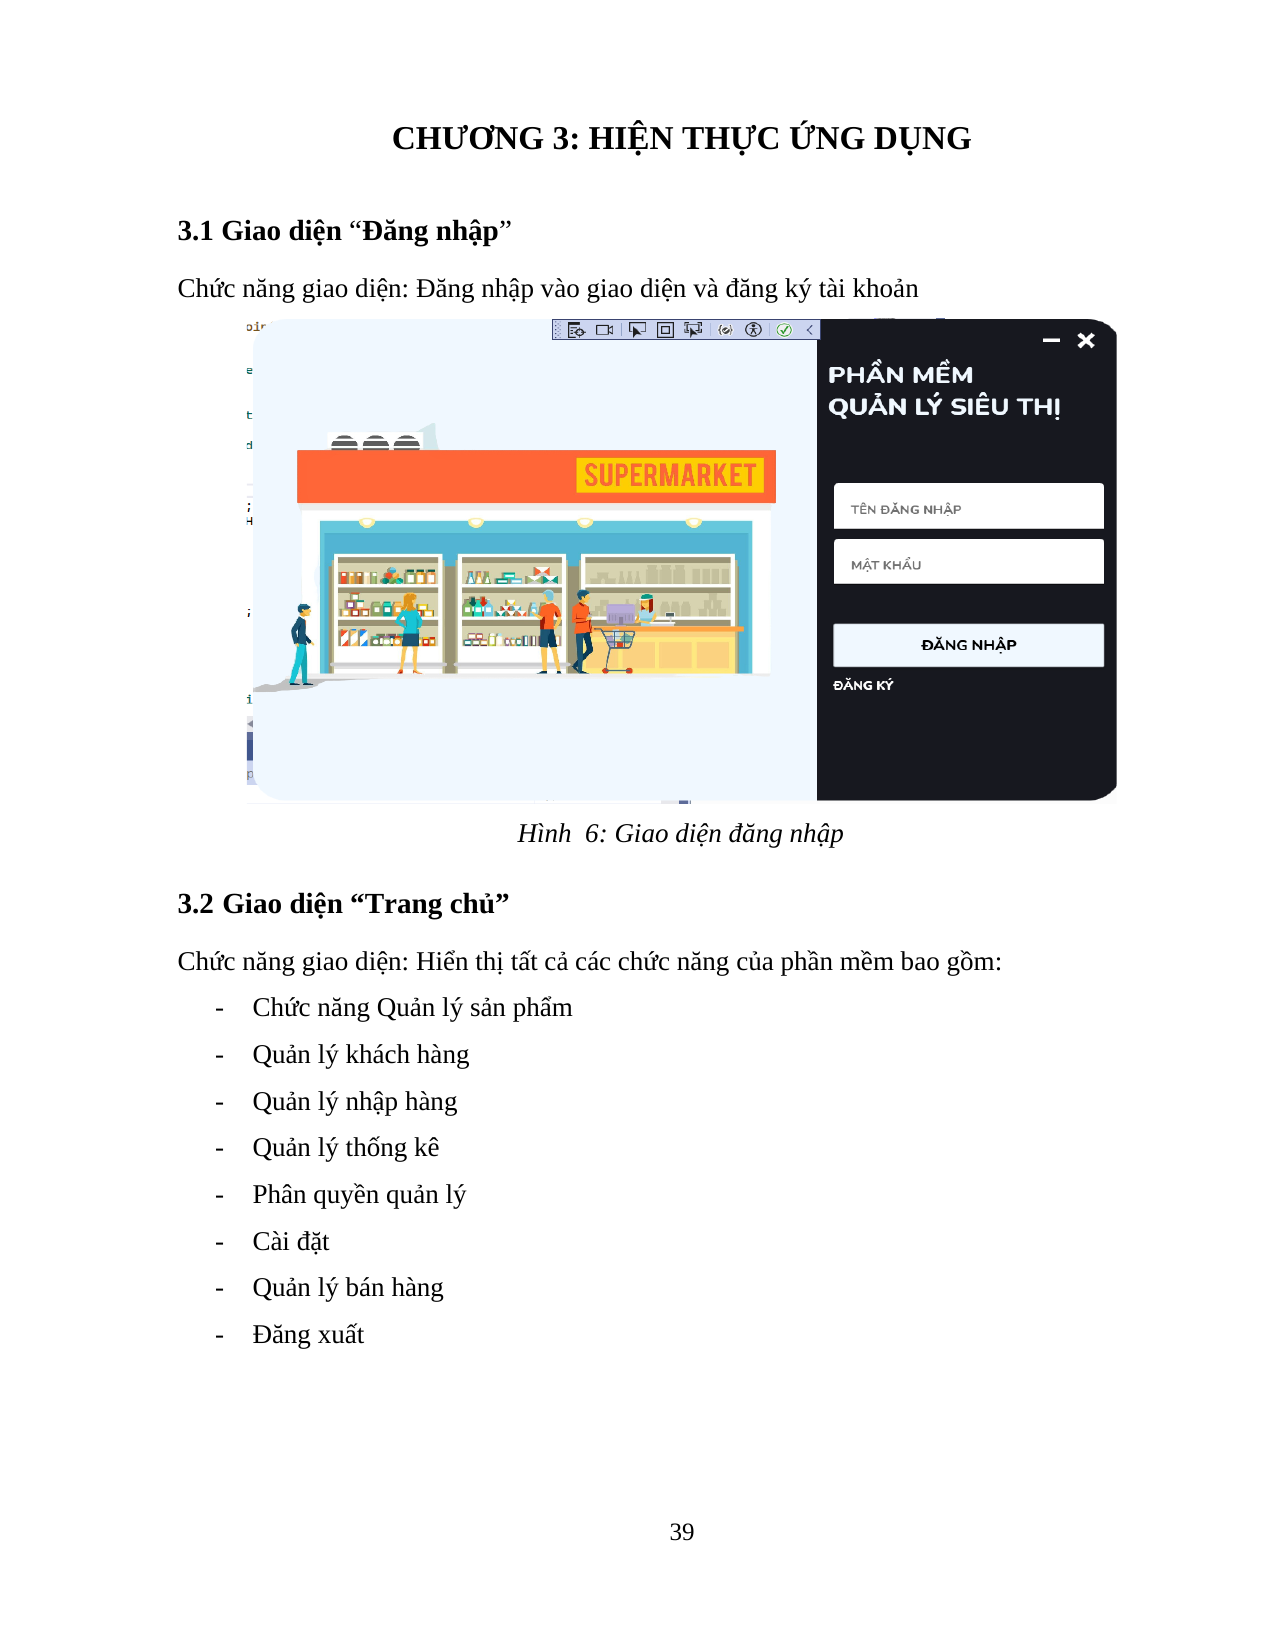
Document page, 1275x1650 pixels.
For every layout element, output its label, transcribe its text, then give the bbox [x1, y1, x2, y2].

list Đăng xuất [215, 1318, 1186, 1349]
list Quản lý khách hàng [215, 1038, 1186, 1069]
subtitle Giao diện “Trang chủ” [177, 886, 1186, 920]
subtitle CHƯƠNG 3: HIỆN THỰC ỨNG DỤNG [177, 118, 1186, 156]
list Cài đặt [215, 1225, 1186, 1256]
list Quản lý bán hàng [215, 1271, 1186, 1303]
text Chức năng giao diện: Hiển thị tất cả các chức năng của phần mềm bao gồm: [177, 945, 1186, 976]
list Quản lý thống kê [215, 1131, 1186, 1163]
text Chức năng giao diện: Đăng nhập vào giao diện và đăng ký tài khoản [177, 272, 1186, 303]
list Chức năng Quản lý sản phẩm [215, 991, 1186, 1023]
subtitle 3.1 Giao diện “Đăng nhập” [177, 213, 1186, 247]
picture [246, 318, 1117, 804]
list Phân quyền quản lý [215, 1178, 1186, 1209]
list Quản lý nhập hàng [215, 1085, 1186, 1116]
